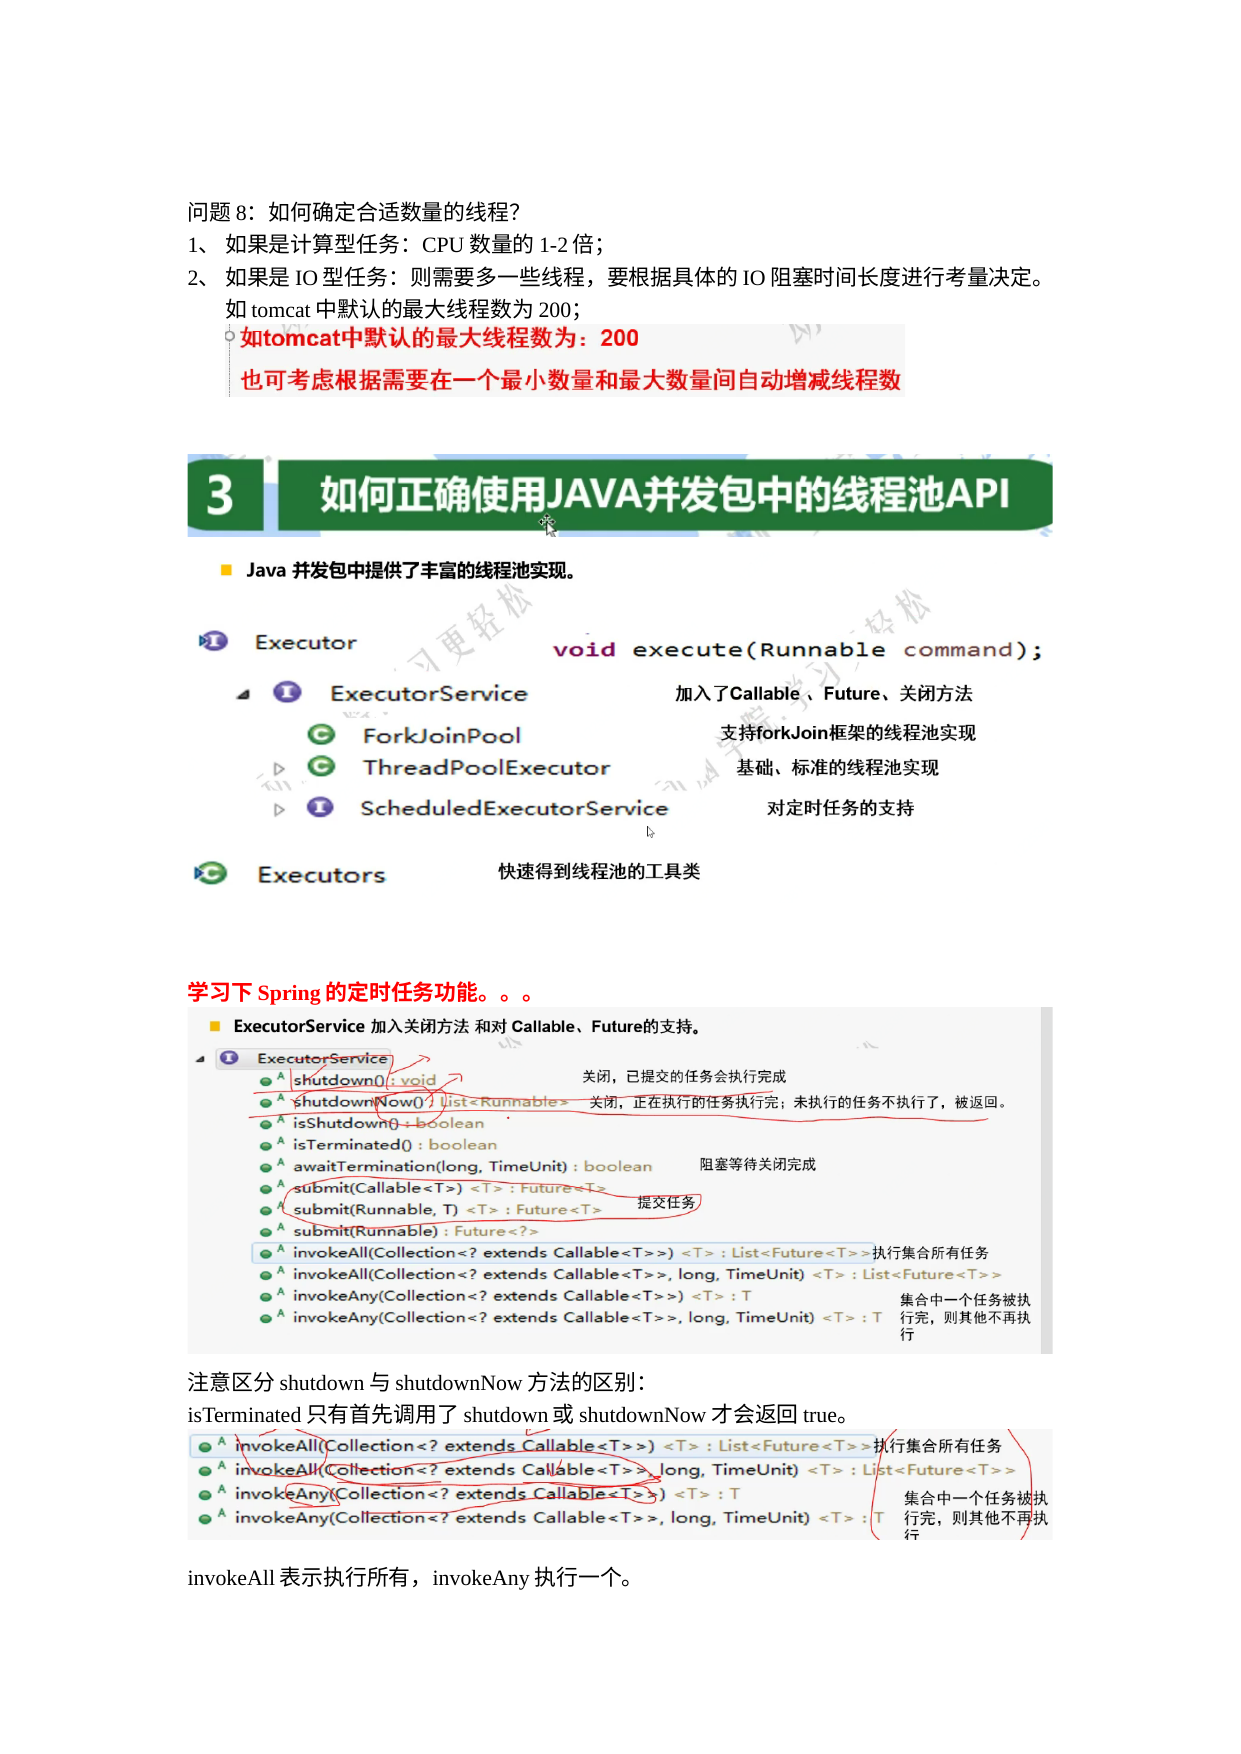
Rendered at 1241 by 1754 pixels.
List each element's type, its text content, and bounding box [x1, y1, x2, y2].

picture [187, 1429, 1053, 1540]
list 如果是IO型任务：则需要多一些线程，要根据具体的IO阻塞时间长度进行考量决定。 [187, 259, 1053, 292]
text 问题8：如何确定合适数量的线程？ [187, 194, 1053, 227]
picture [187, 454, 1053, 537]
text invokeAll表示执行所有，invokeAny执行一个。 [187, 1559, 1053, 1592]
text 学习下Spring的定时任务功能。。。 [187, 974, 1053, 1007]
picture [187, 552, 1053, 903]
text isTerminated只有首先调用了shutdown或shutdownNow才会返回true。 [187, 1397, 1053, 1429]
picture [187, 1007, 1053, 1354]
list 如果是计算型任务：CPU数量的1-2倍； [187, 227, 1053, 259]
picture [225, 324, 905, 397]
list 如tomcat中默认的最大线程数为200； [225, 292, 1053, 324]
text 注意区分shutdown与shutdownNow方法的区别： [187, 1364, 1053, 1397]
